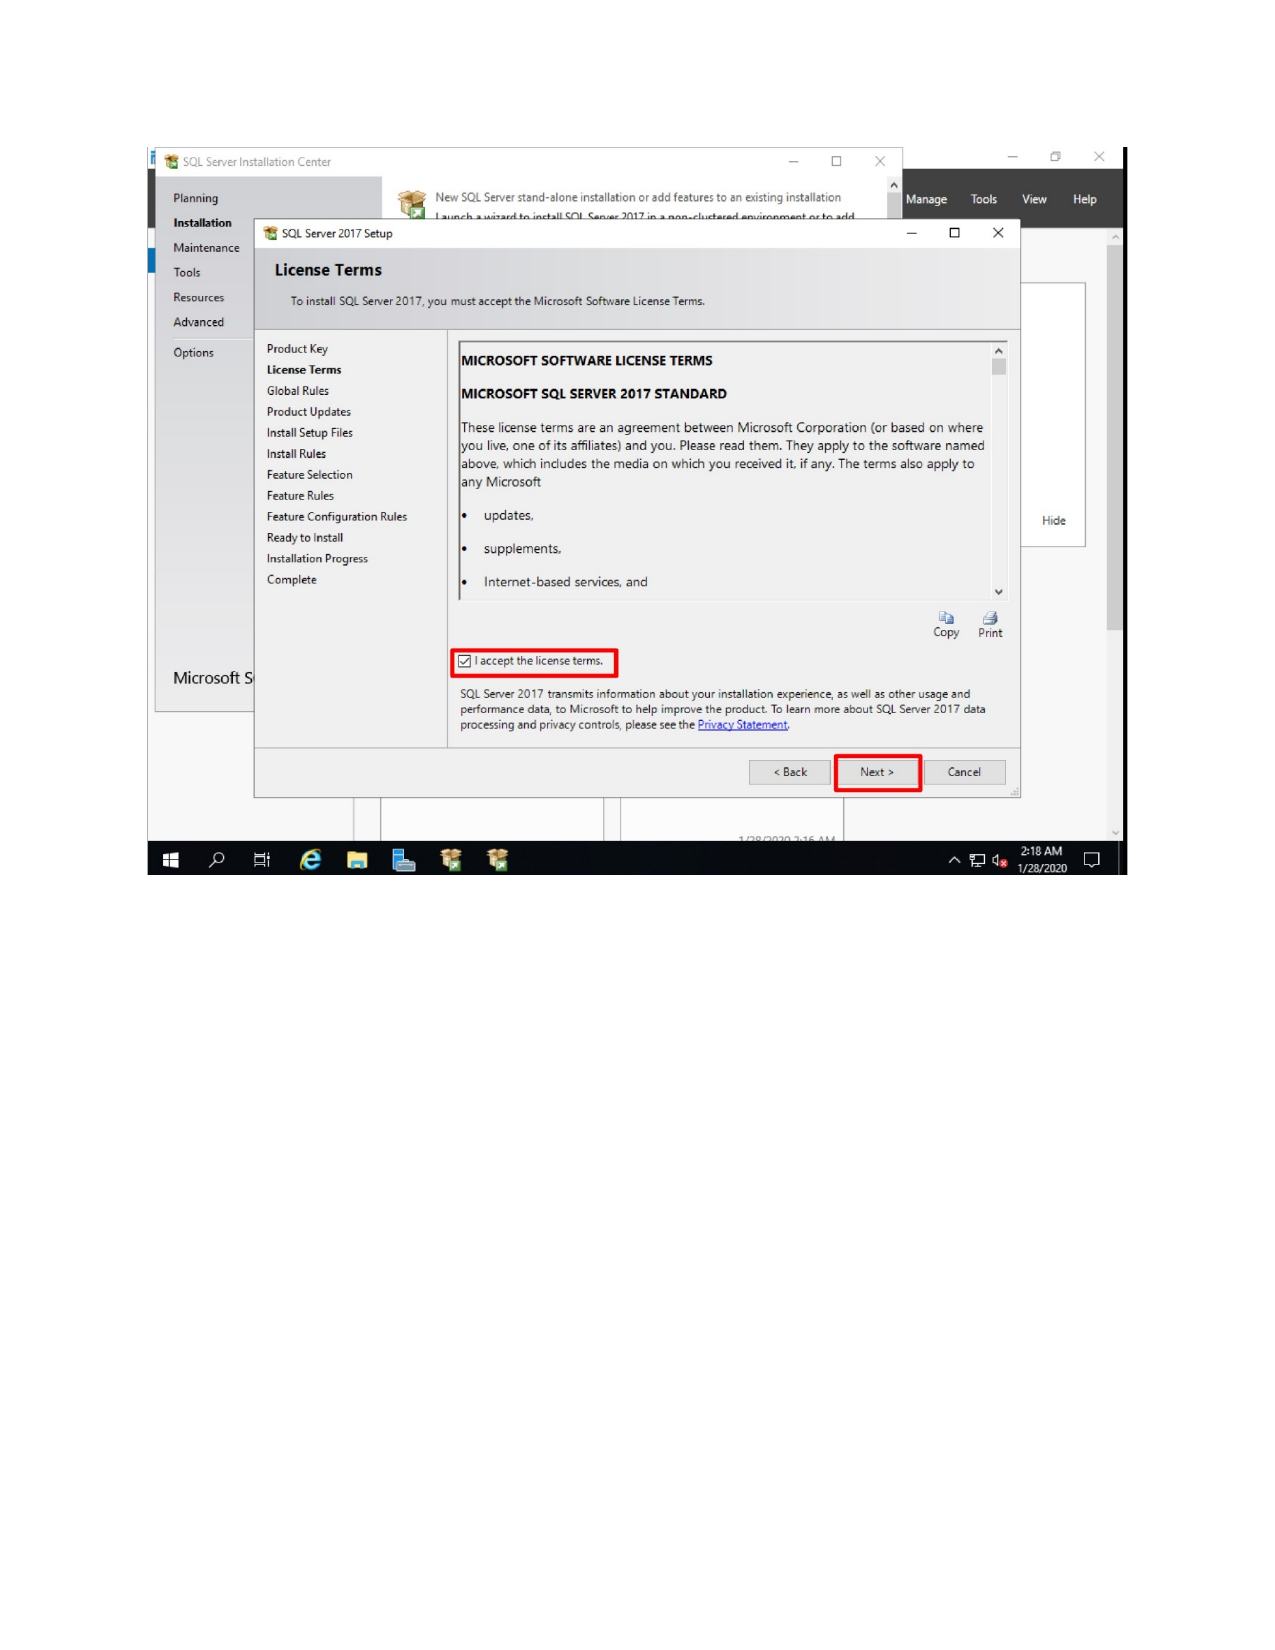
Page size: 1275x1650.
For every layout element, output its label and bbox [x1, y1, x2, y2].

picture [147, 147, 1128, 875]
